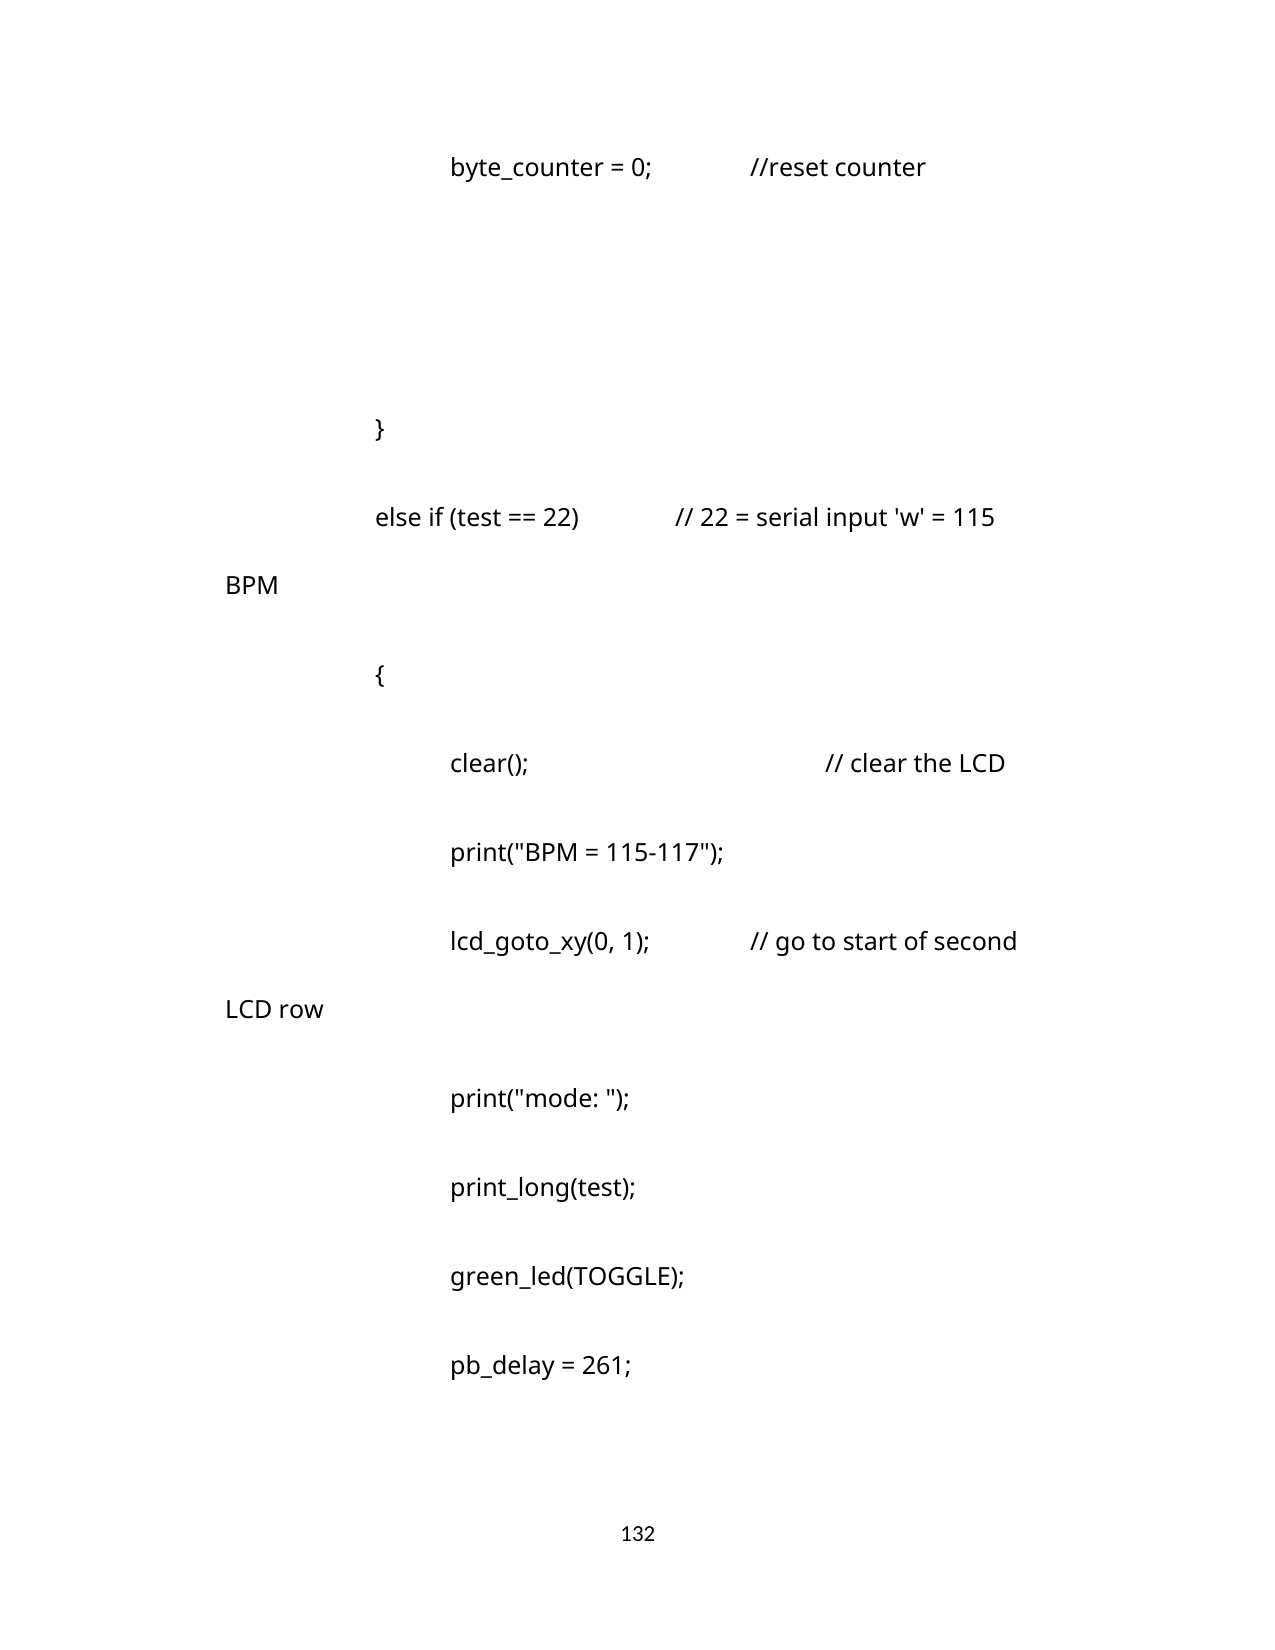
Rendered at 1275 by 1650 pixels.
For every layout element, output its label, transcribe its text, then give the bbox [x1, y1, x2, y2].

text } [225, 411, 1050, 445]
text print_long(test); [225, 1170, 1050, 1204]
text pb_delay = 261; [225, 1348, 1050, 1382]
text green_led(TOGGLE); [225, 1259, 1050, 1293]
text clear(); // clear the LCD [225, 746, 1050, 780]
text else if (test == 22) // 22 = serial input 'w' = 115 BPM [225, 500, 1050, 602]
text lcd_goto_xy(0, 1); // go to start of second LCD row [225, 924, 1050, 1026]
text { [225, 657, 1050, 691]
text print("BPM = 115-117"); [225, 835, 1050, 869]
text byte_counter = 0; //reset counter [225, 150, 1050, 184]
text print("mode: "); [225, 1081, 1050, 1115]
